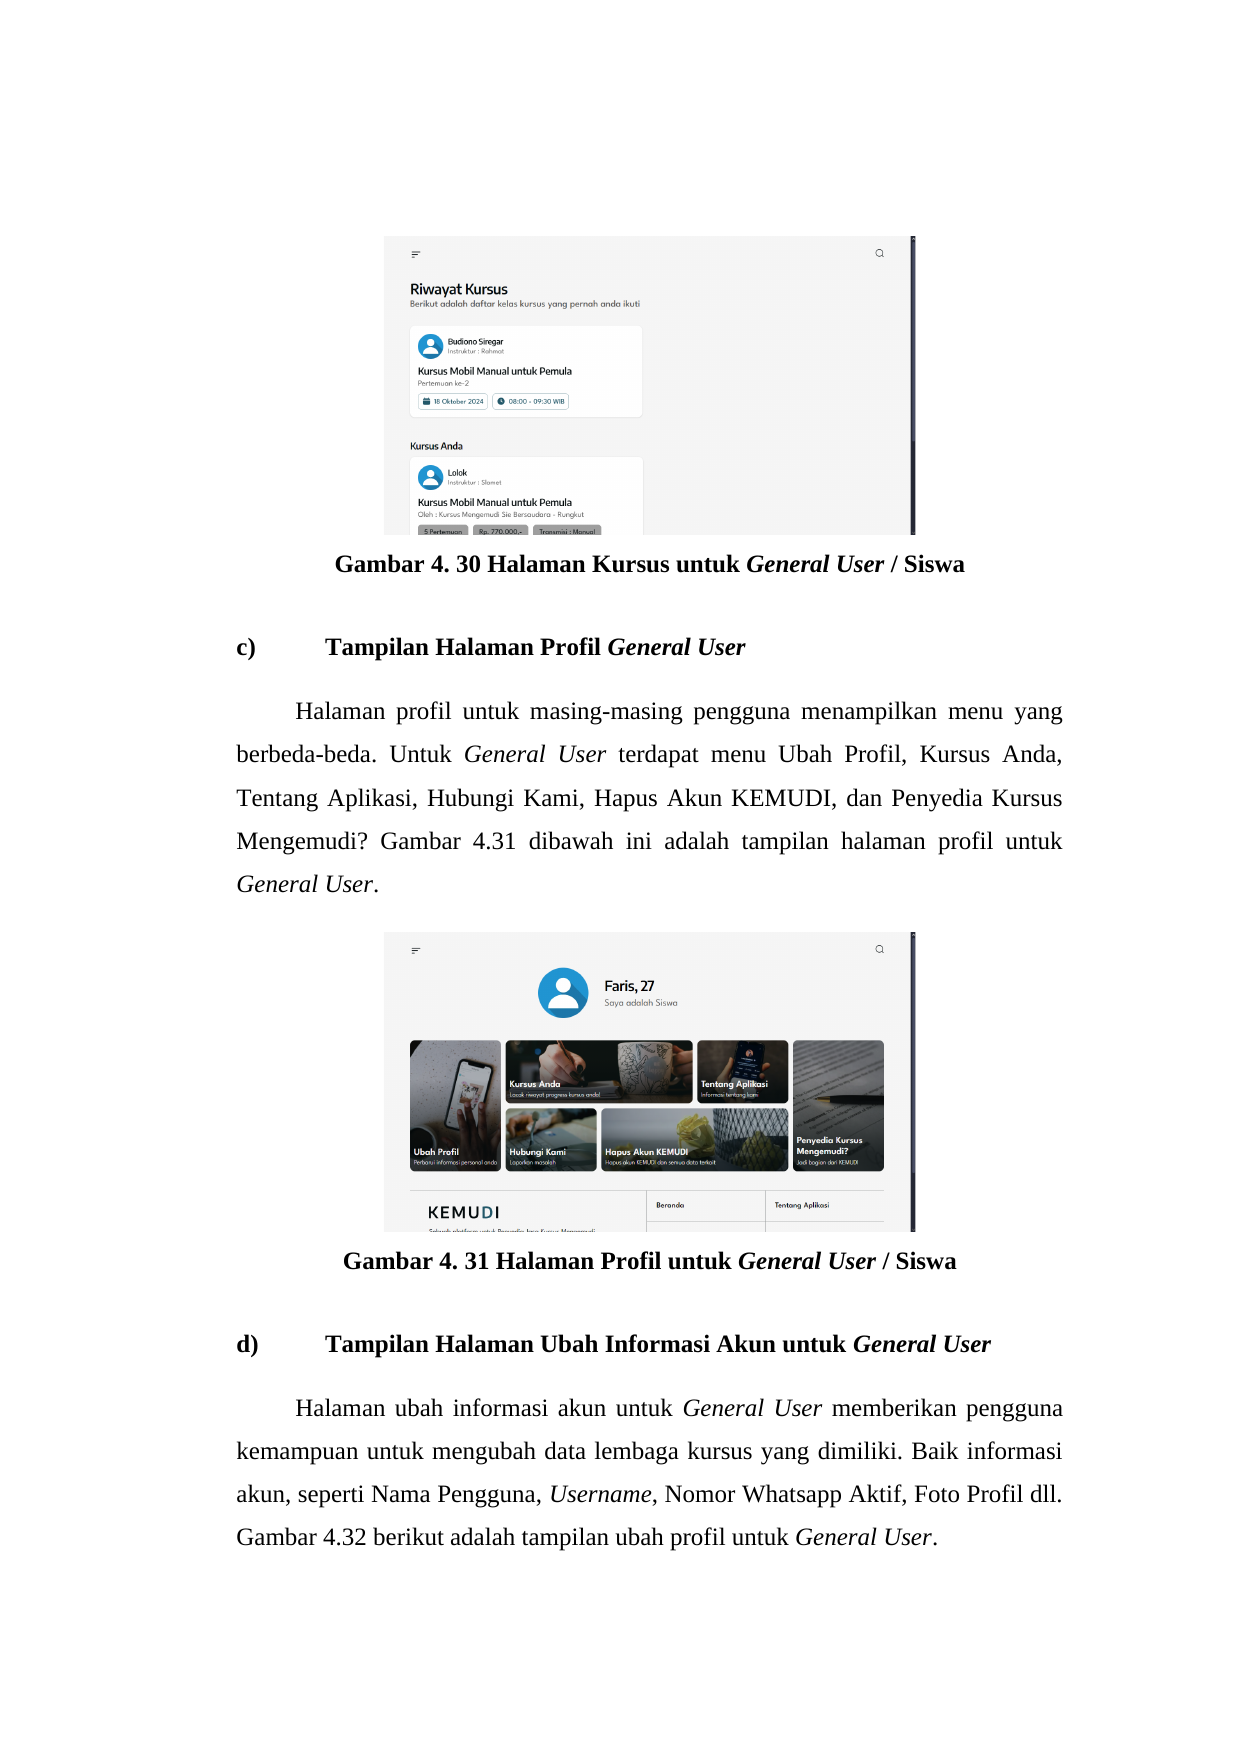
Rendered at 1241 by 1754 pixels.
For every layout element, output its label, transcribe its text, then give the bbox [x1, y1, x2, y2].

subtitle Tampilan Halaman Ubah Informasi Akun untuk General User [236, 1329, 1063, 1358]
subtitle Tampilan Halaman Profil General User [236, 632, 1063, 661]
text Halaman ubah informasi akun untuk General User memberikan pengguna kemampuan untuk mengubah data lembaga kursus yang dimiliki. Baik informasi akun, seperti Nama Pengguna, Username, Nomor Whatsapp Aktif, Foto Profil dll. Gambar 4.32 berikut adalah tampilan ubah profil untuk General User. [236, 1393, 1063, 1551]
picture [383, 932, 916, 1232]
text Halaman profil untuk masing-masing pengguna menampilkan menu yang berbeda-beda. Untuk General User terdapat menu Ubah Profil, Kursus Anda, Tentang Aplikasi, Hubungi Kami, Hapus Akun KEMUDI, dan Penyedia Kursus Mengemudi? Gambar 4.31 dibawah ini adalah tampilan halaman profil untuk General User. [236, 696, 1063, 898]
text Gambar 4. 30 Halaman Kursus untuk General User / Siswa [236, 549, 1063, 578]
picture [383, 236, 916, 535]
text Gambar 4. 31 Halaman Profil untuk General User / Siswa [236, 1246, 1063, 1275]
